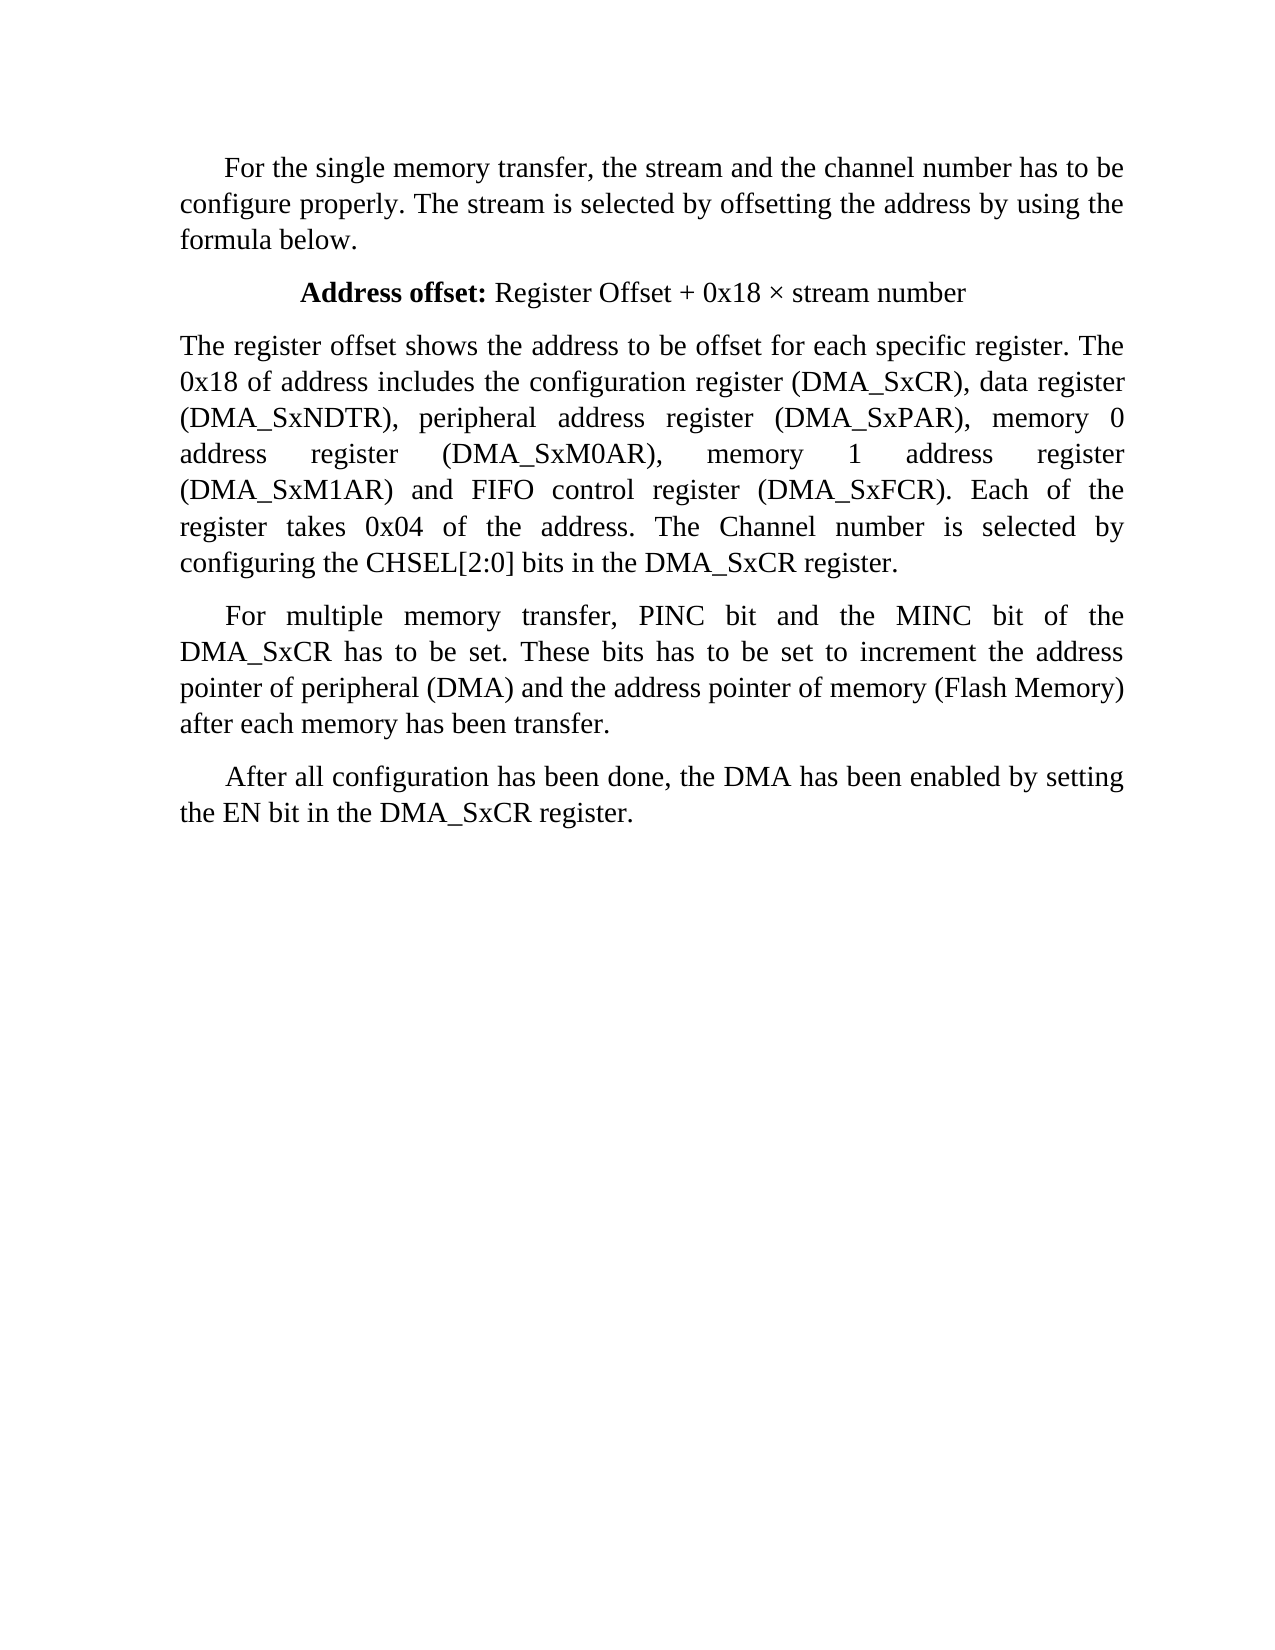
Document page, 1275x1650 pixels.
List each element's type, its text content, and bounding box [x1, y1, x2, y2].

text For multiple memory transfer, PINC bit and the MINC bit of the DMA_SxCR has to be set. These bits has to be set to increment the address pointer of peripheral (DMA) and the address pointer of memory (Flash Memory) after each memory has been transfer. [179, 598, 1125, 739]
text For the single memory transfer, the stream and the channel number has to be configure properly. The stream is selected by offsetting the address by using the formula below. [179, 150, 1125, 256]
text After all configuration has been done, the DMA has been enabled by setting the EN bit in the DMA_SxCR register. [179, 759, 1125, 828]
text The register offset shows the address to be offset for each specific register. The 0x18 of address includes the configuration register (DMA_SxCR), data register (DMA_SxNDTR), peripheral address register (DMA_SxPAR), memory 0 address register (DMA_SxM0AR), memory 1 address register (DMA_SxM1AR) and FIFO control register (DMA_SxFCR). Each of the register takes 0x04 of the address. The Channel number is selected by configuring the CHSEL[2:0] bits in the DMA_SxCR register. [179, 328, 1125, 578]
text Address offset: Register Offset + 0x18 × stream number [254, 275, 1125, 309]
